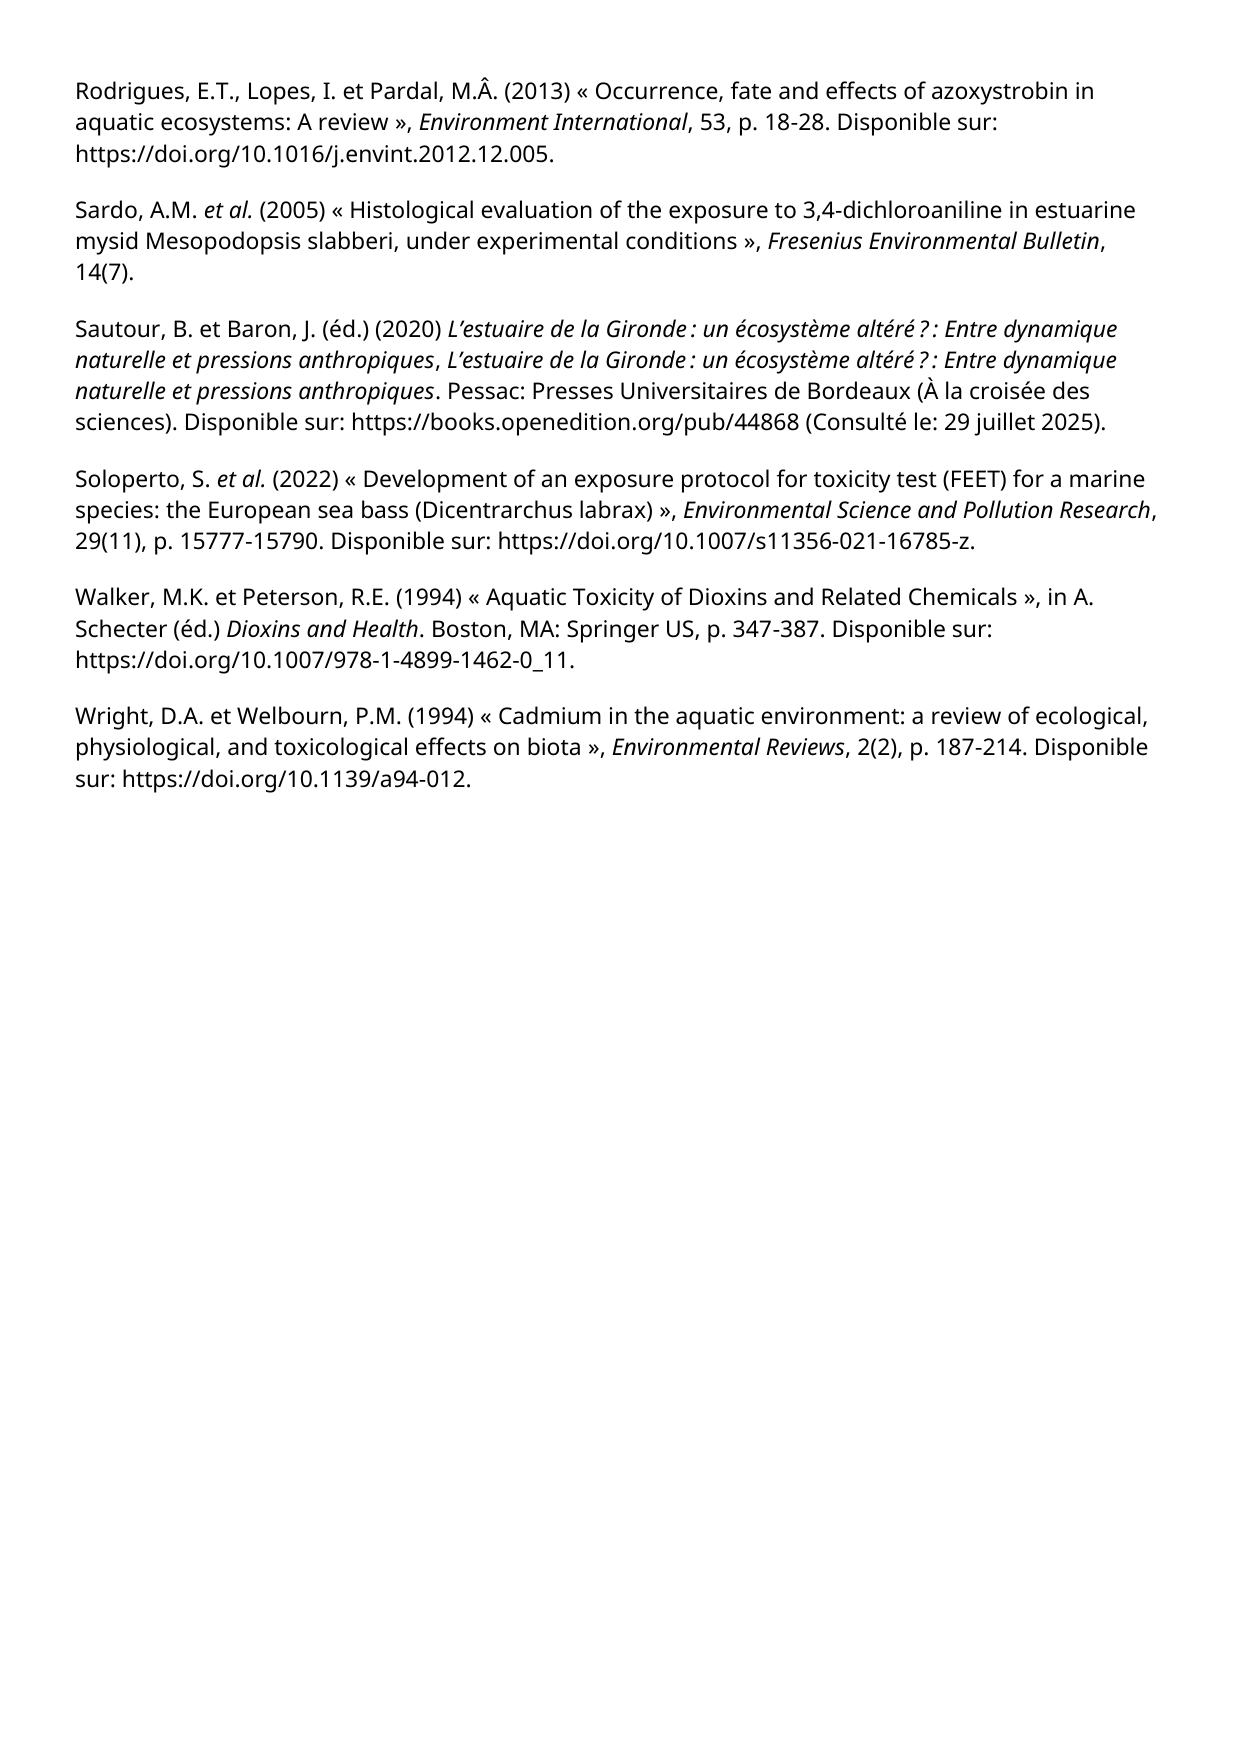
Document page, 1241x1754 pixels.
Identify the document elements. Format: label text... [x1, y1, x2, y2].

text Rodrigues, E.T., Lopes, I. et Pardal, M.Â. (2013) « Occurrence, fate and effects of azoxystrobin in aquatic ecosystems: A review », Environment International, 53, p. 18‑28. Disponible sur: https://doi.org/10.1016/j.envint.2012.12.005. [75, 75, 1165, 169]
text Walker, M.K. et Peterson, R.E. (1994) « Aquatic Toxicity of Dioxins and Related Chemicals », in A. Schecter (éd.) Dioxins and Health. Boston, MA: Springer US, p. 347‑387. Disponible sur: https://doi.org/10.1007/978-1-4899-1462-0_11. [75, 581, 1165, 675]
text Wright, D.A. et Welbourn, P.M. (1994) « Cadmium in the aquatic environment: a review of ecological, physiological, and toxicological effects on biota », Environmental Reviews, 2(2), p. 187‑214. Disponible sur: https://doi.org/10.1139/a94-012. [75, 700, 1165, 794]
text Soloperto, S. et al. (2022) « Development of an exposure protocol for toxicity test (FEET) for a marine species: the European sea bass (Dicentrarchus labrax) », Environmental Science and Pollution Research, 29(11), p. 15777‑15790. Disponible sur: https://doi.org/10.1007/s11356-021-16785-z. [75, 462, 1165, 556]
text Sautour, B. et Baron, J. (éd.) (2020) L’estuaire de la Gironde : un écosystème altéré ? : Entre dynamique naturelle et pressions anthropiques, L’estuaire de la Gironde : un écosystème altéré ? : Entre dynamique naturelle et pressions anthropiques. Pessac: Presses Universitaires de Bordeaux (À la croisée des sciences). Disponible sur: https://books.openedition.org/pub/44868 (Consulté le: 29 juillet 2025). [75, 312, 1165, 437]
text Sardo, A.M. et al. (2005) « Histological evaluation of the exposure to 3,4-dichloroaniline in estuarine mysid Mesopodopsis slabberi, under experimental conditions », Fresenius Environmental Bulletin, 14(7). [75, 194, 1165, 287]
